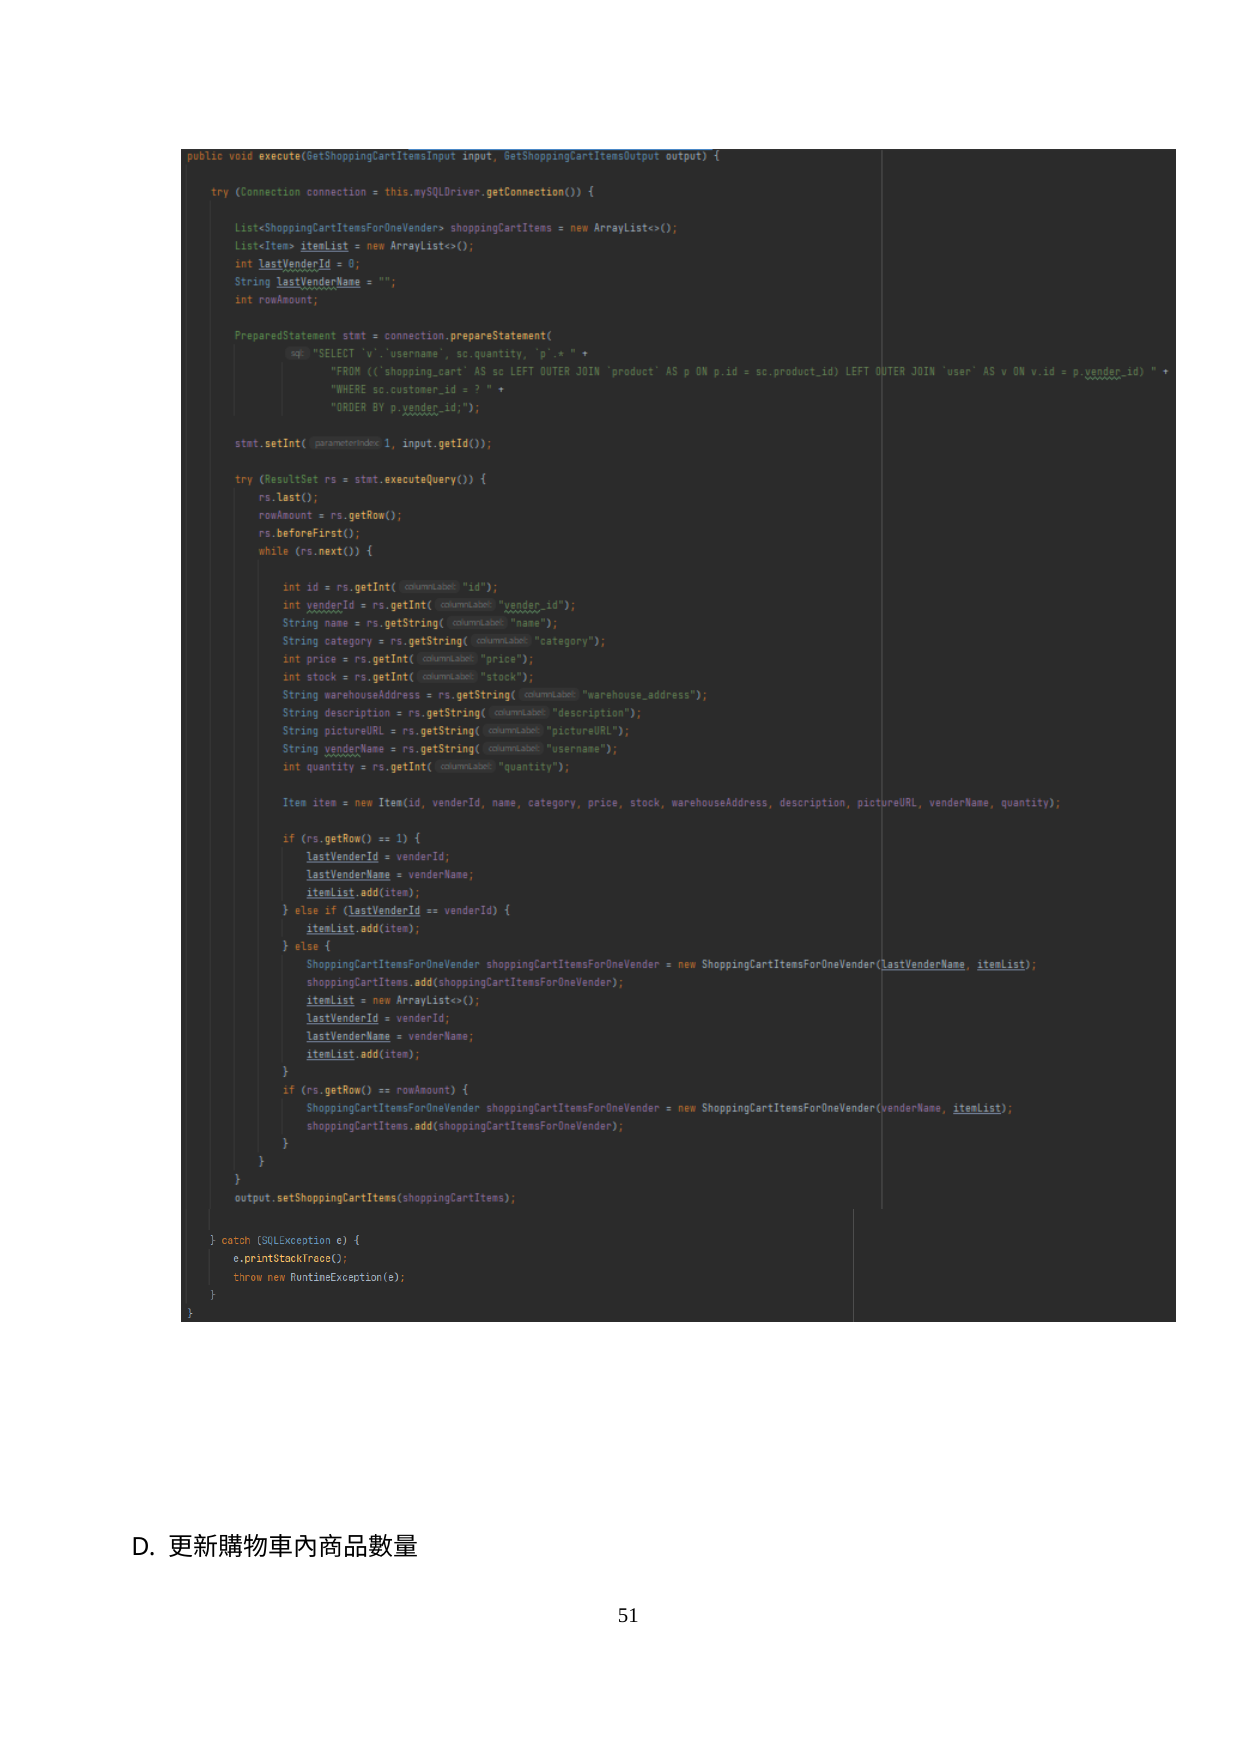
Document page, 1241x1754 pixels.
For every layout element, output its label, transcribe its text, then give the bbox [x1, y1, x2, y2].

picture [181, 149, 1176, 1322]
list 更新購物車內商品數量 [131, 1526, 1125, 1563]
